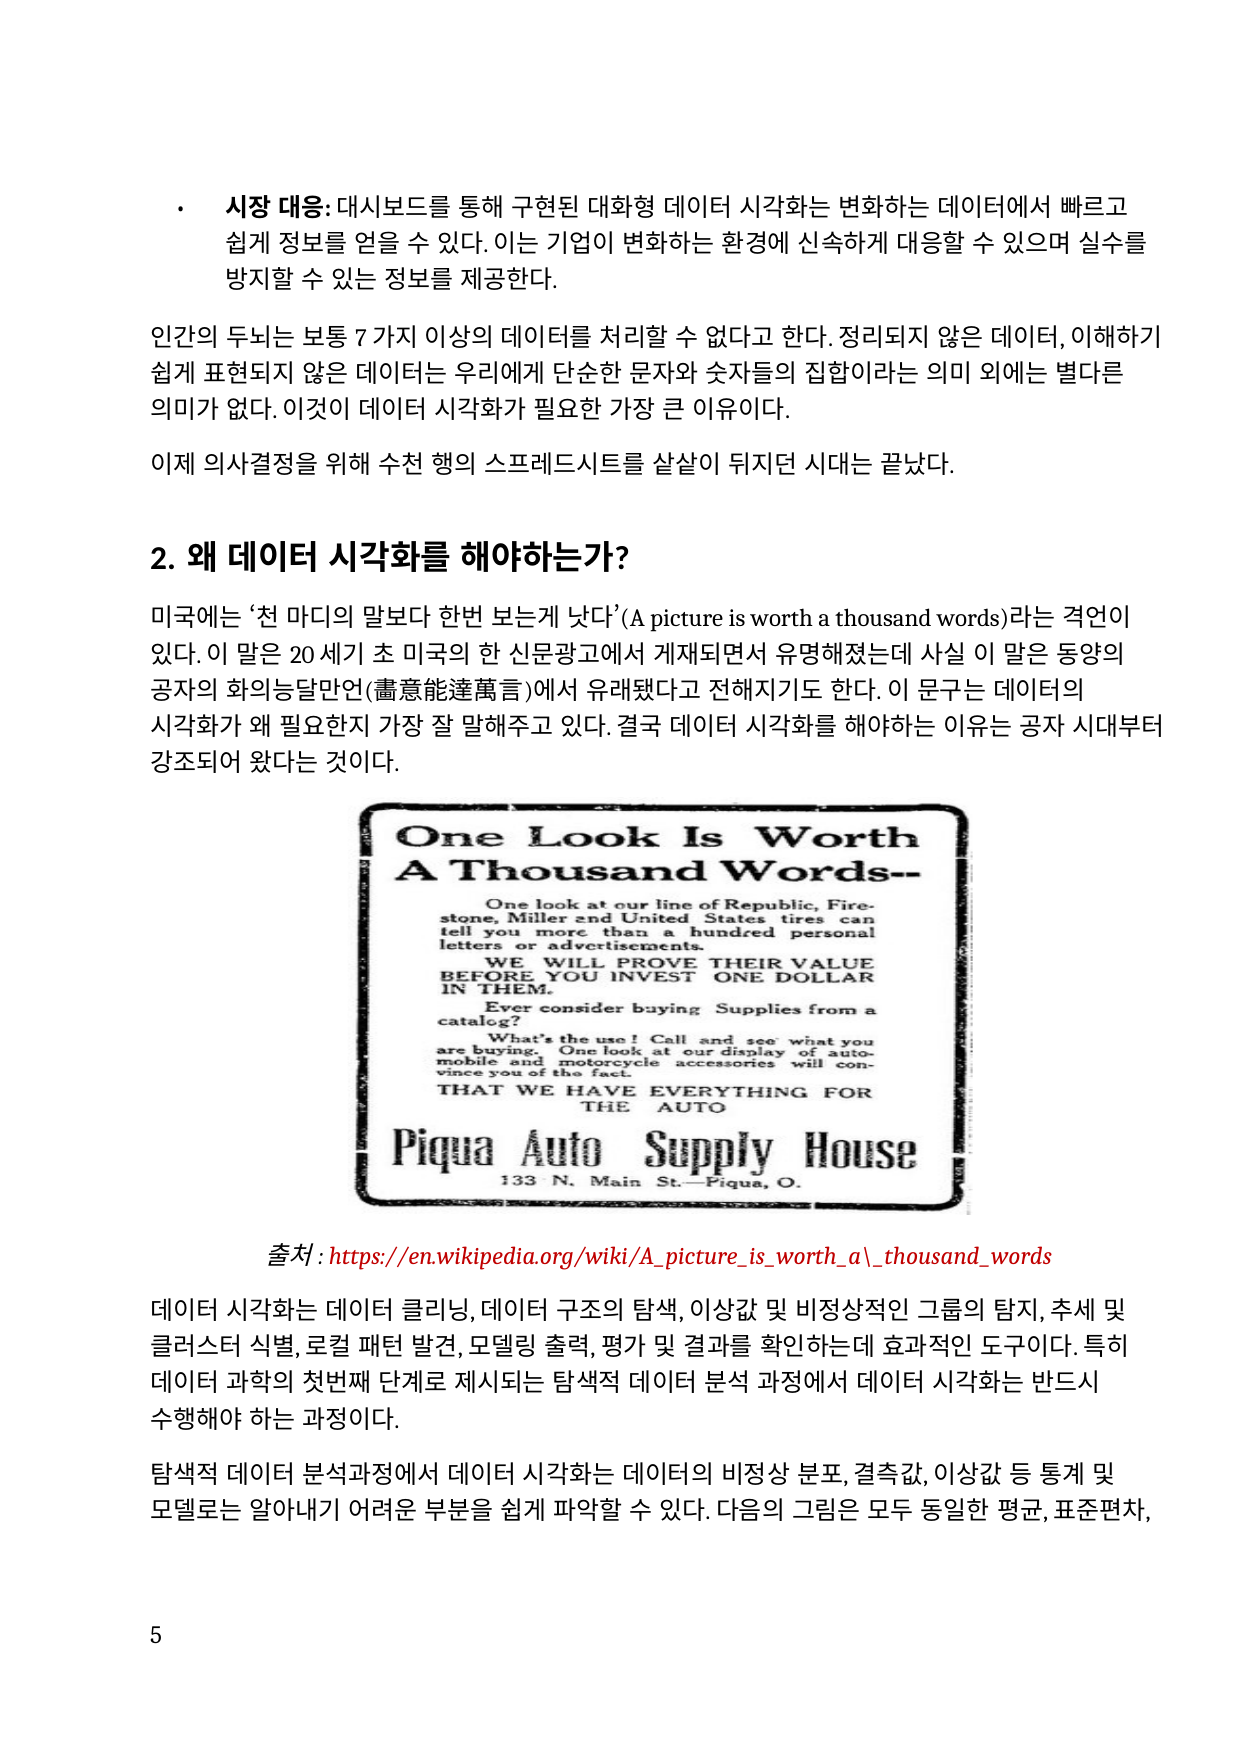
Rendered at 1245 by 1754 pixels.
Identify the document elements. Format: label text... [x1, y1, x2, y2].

subtitle 왜 데이터 시각화를 해야하는가? [150, 531, 1170, 579]
text 인간의 두뇌는 보통 7가지 이상의 데이터를 처리할 수 없다고 한다. 정리되지 않은 데이터, 이해하기 쉽게 표현되지 않은 데이터는 우리에게 단순한 문자와 숫자들의 집합이라는 의미 외에는 별다른 의미가 없다. 이것이 데이터 시각화가 필요한 가장 큰 이유이다. [150, 317, 1170, 426]
text 출처 : https://en.wikipedia.org/wiki/A_picture_is_worth_a\_thousand_words [150, 1235, 1170, 1272]
text 이제 의사결정을 위해 수천 행의 스프레드시트를 샅샅이 뒤지던 시대는 끝났다. [150, 444, 1170, 481]
text 미국에는 ‘천 마디의 말보다 한번 보는게 낫다’(A picture is worth a thousand words)라는 격언이 있다. 이 말은 20세기 초 미국의 한 신문광고에서 게재되면서 유명해졌는데 사실 이 말은 동양의 공자의 화의능달만언(畵意能達萬言)에서 유래됐다고 전해지기도 한다. 이 문구는 데이터의 시각화가 왜 필요한지 가장 잘 말해주고 있다. 결국 데이터 시각화를 해야하는 이유는 공자 시대부터 강조되어 왔다는 것이다. [150, 598, 1170, 779]
picture [347, 797, 973, 1215]
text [150, 1454, 1170, 1527]
text 데이터 시각화는 데이터 클리닝, 데이터 구조의 탐색, 이상값 및 비정상적인 그룹의 탐지, 추세 및 클러스터 식별, 로컬 패턴 발견, 모델링 출력, 평가 및 결과를 확인하는데 효과적인 도구이다. 특히 데이터 과학의 첫번째 단계로 제시되는 탐색적 데이터 분석 과정에서 데이터 시각화는 반드시 수행해야 하는 과정이다. [150, 1290, 1170, 1435]
list 시장 대응: 대시보드를 통해 구현된 대화형 데이터 시각화는 변화하는 데이터에서 빠르고 쉽게 정보를 얻을 수 있다. 이는 기업이 변화하는 환경에 신속하게 대응할 수 있으며 실수를 방지할 수 있는 정보를 제공한다. [175, 187, 1170, 296]
